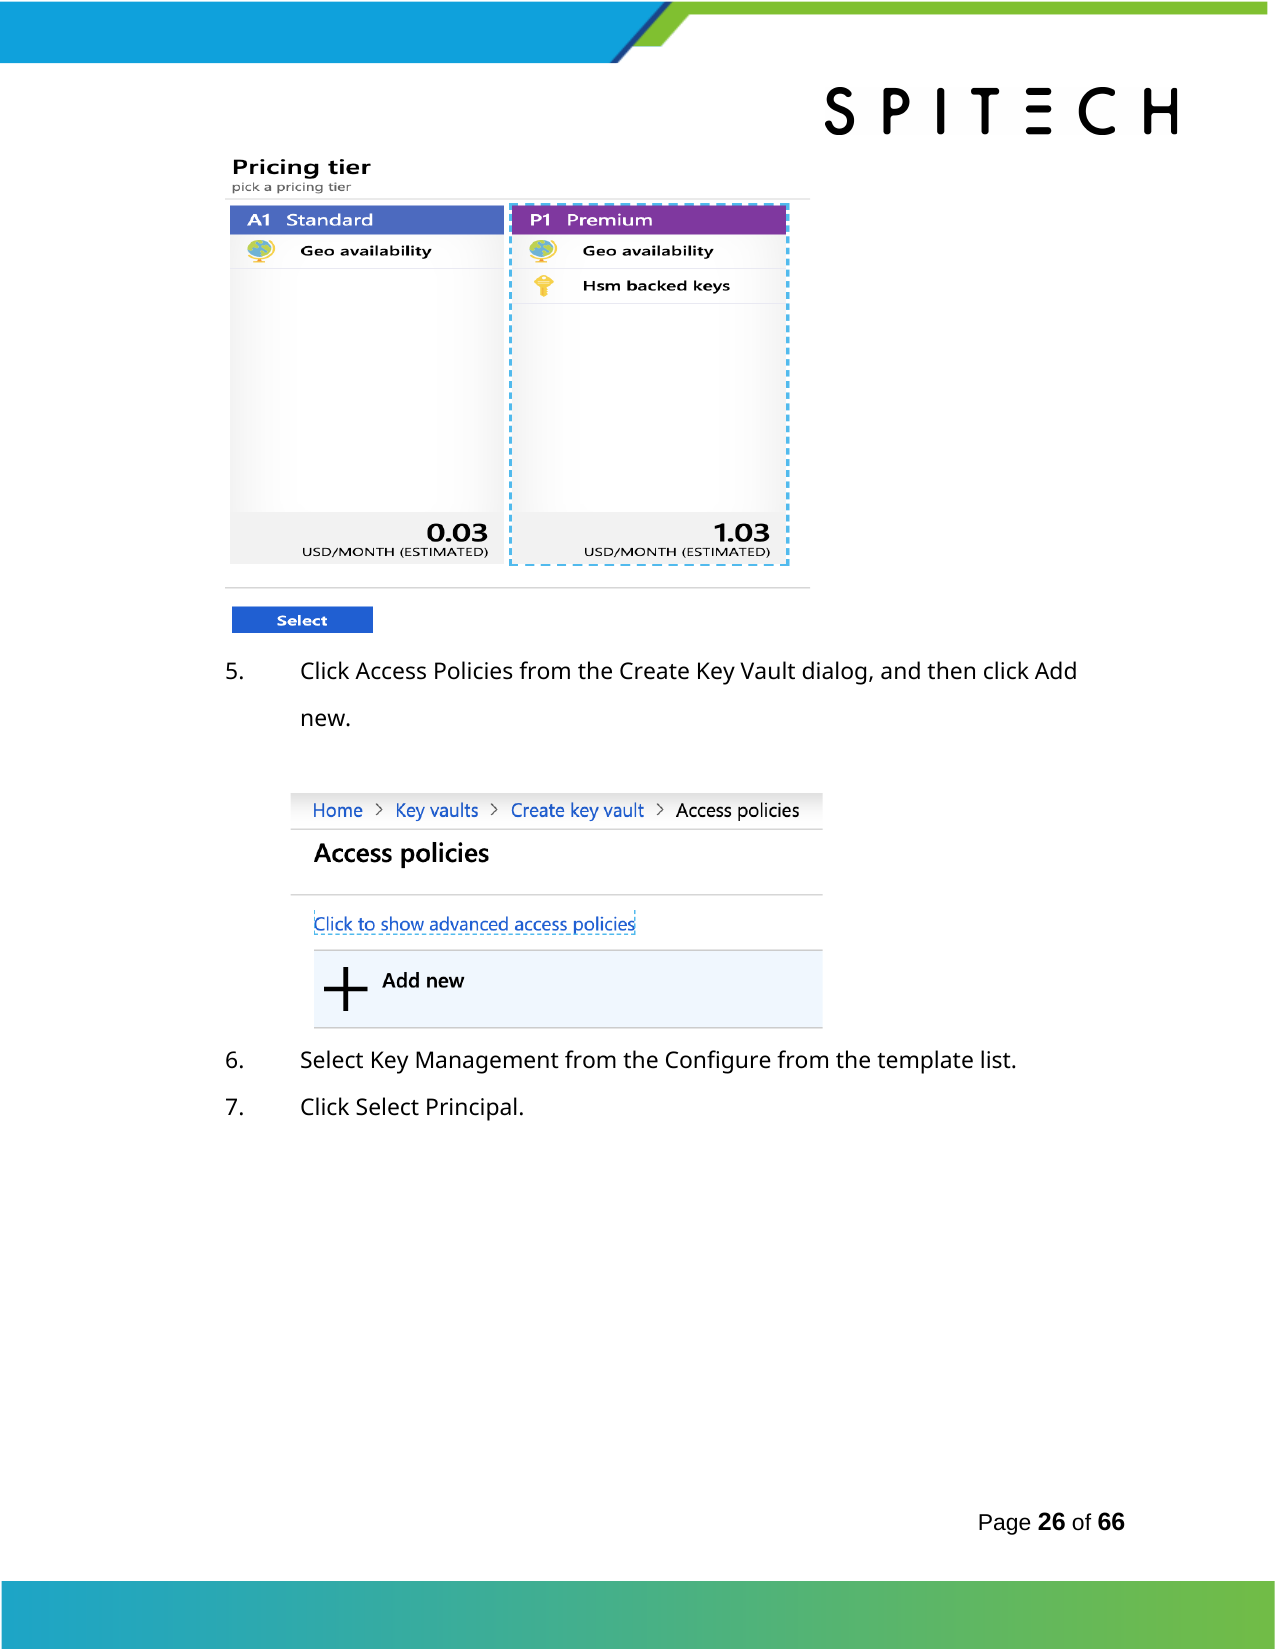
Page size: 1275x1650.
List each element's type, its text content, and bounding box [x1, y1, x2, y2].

picture [611, 1, 1268, 64]
list Click Access Policies from the Create Key Vault dialog, and then click Add new. [225, 655, 1125, 733]
list Select Key Management from the Configure from the template list. [225, 1044, 1125, 1075]
picture [225, 150, 811, 643]
picture [1, 1581, 1275, 1649]
picture [290, 793, 823, 1031]
list Click Select Principal. [225, 1091, 1125, 1122]
picture [825, 87, 1178, 135]
